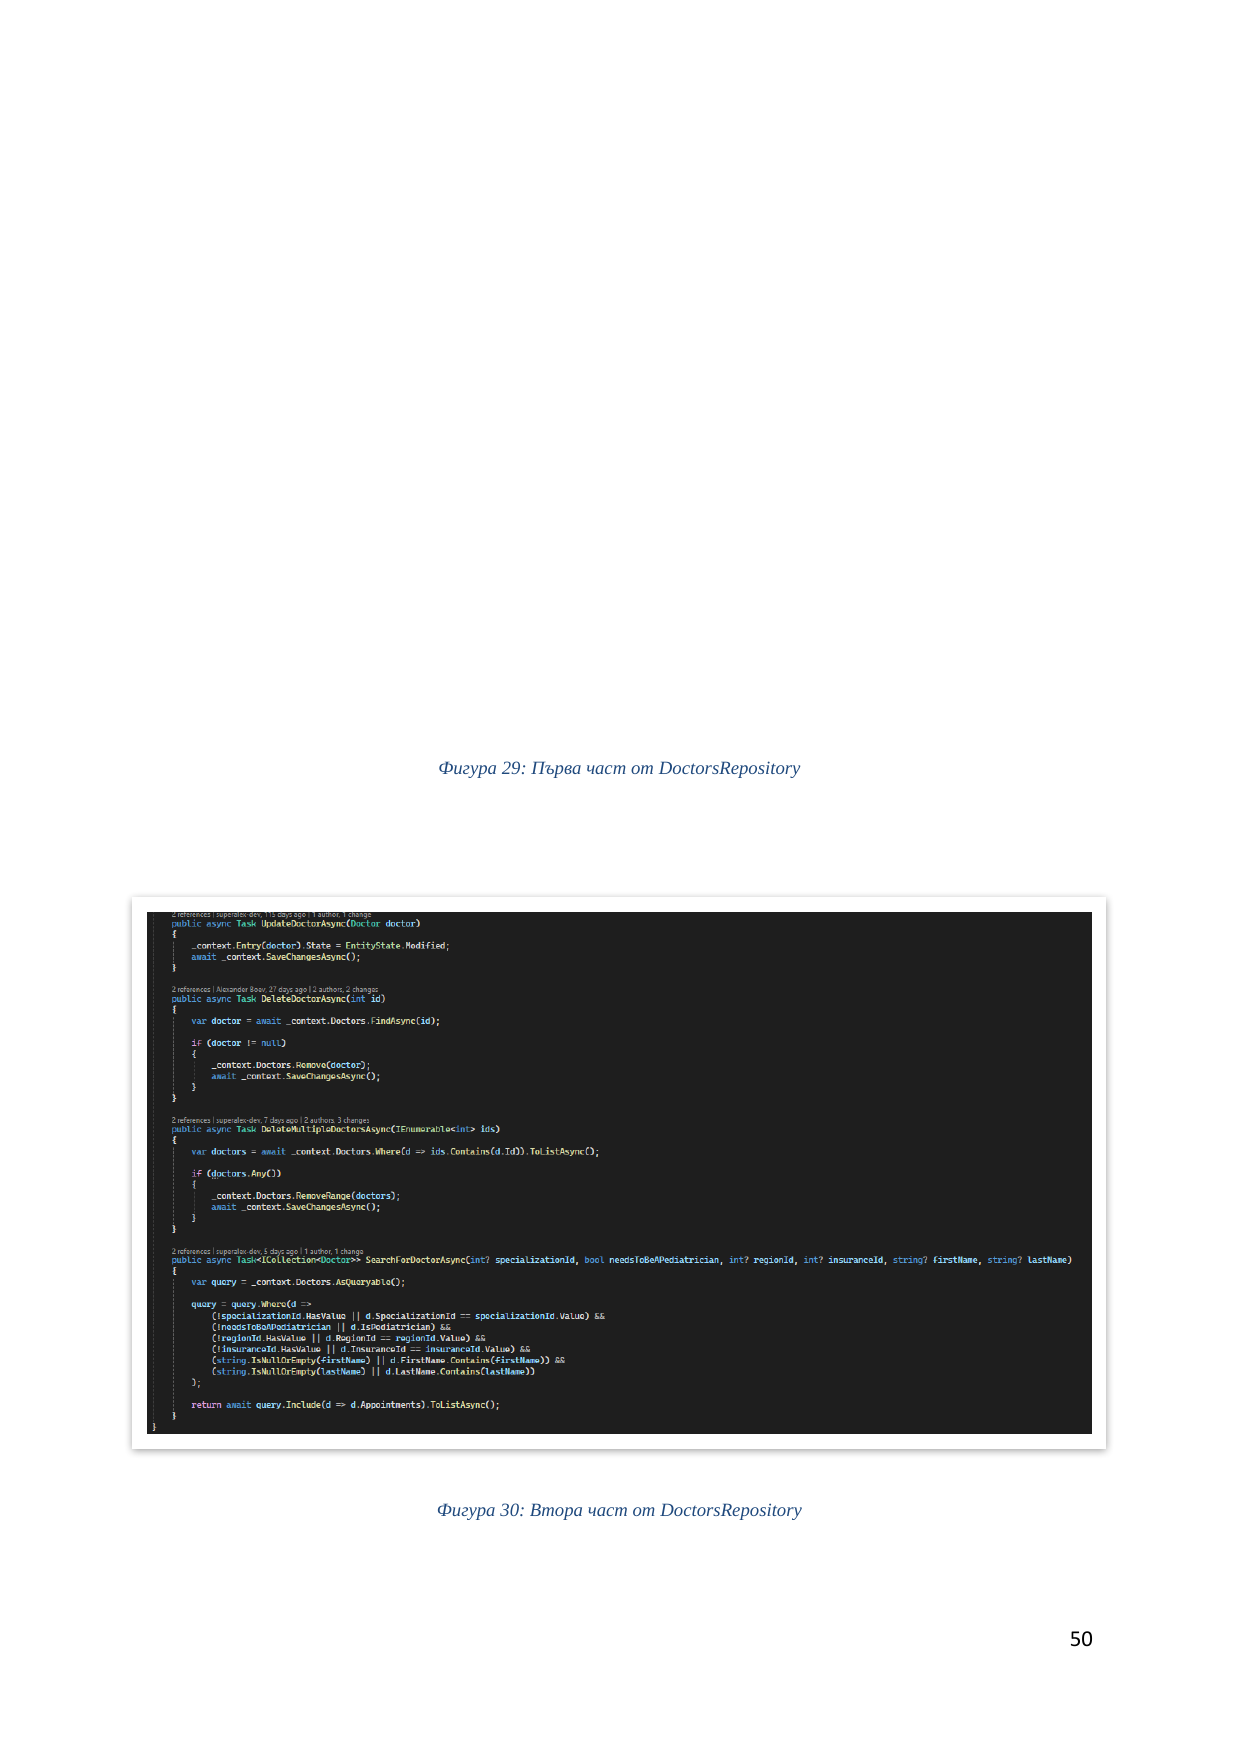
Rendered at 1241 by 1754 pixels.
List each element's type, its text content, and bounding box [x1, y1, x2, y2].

picture [147, 912, 1092, 1434]
text Фигура 30: Втора част от DoctorsRepository [148, 1456, 1093, 1521]
text Фигура 29: Първа част от DoctorsRepository [148, 757, 1093, 778]
